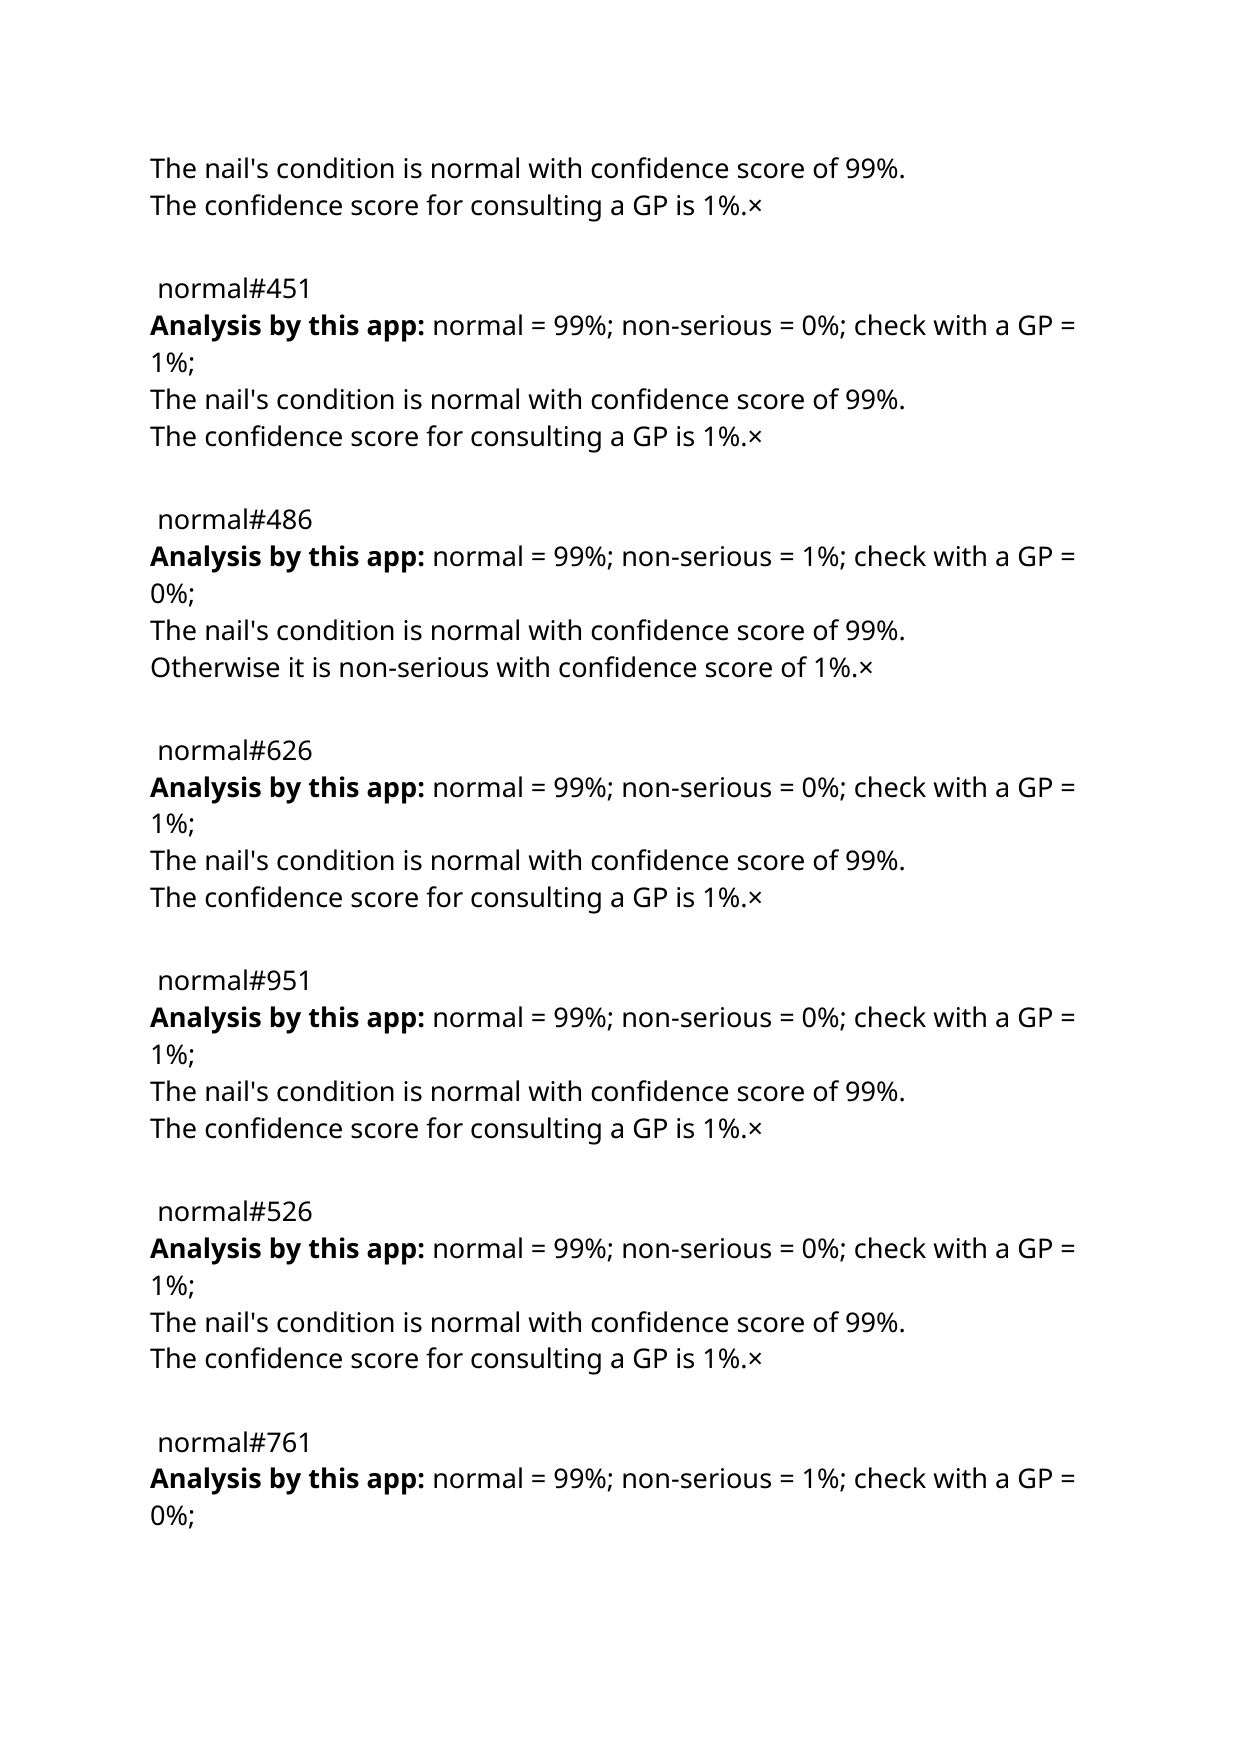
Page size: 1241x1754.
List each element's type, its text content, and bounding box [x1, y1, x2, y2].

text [150, 1386, 1090, 1534]
text normal#626 Analysis by this app: normal = 99%; non-serious = 0%; check with a GP = 1%; The nail's condition is normal with confidence score of 99%. The confidence score for consulting a GP is 1%.× [150, 694, 1090, 916]
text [150, 150, 1090, 224]
text normal#486 Analysis by this app: normal = 99%; non-serious = 1%; check with a GP = 0%; The nail's condition is normal with confidence score of 99%. Otherwise it is non-serious with confidence score of 1%.× [150, 464, 1090, 685]
text normal#526 Analysis by this app: normal = 99%; non-serious = 0%; check with a GP = 1%; The nail's condition is normal with confidence score of 99%. The confidence score for consulting a GP is 1%.× [150, 1156, 1090, 1377]
text normal#451 Analysis by this app: normal = 99%; non-serious = 0%; check with a GP = 1%; The nail's condition is normal with confidence score of 99%. The confidence score for consulting a GP is 1%.× [150, 233, 1090, 454]
text normal#951 Analysis by this app: normal = 99%; non-serious = 0%; check with a GP = 1%; The nail's condition is normal with confidence score of 99%. The confidence score for consulting a GP is 1%.× [150, 925, 1090, 1146]
